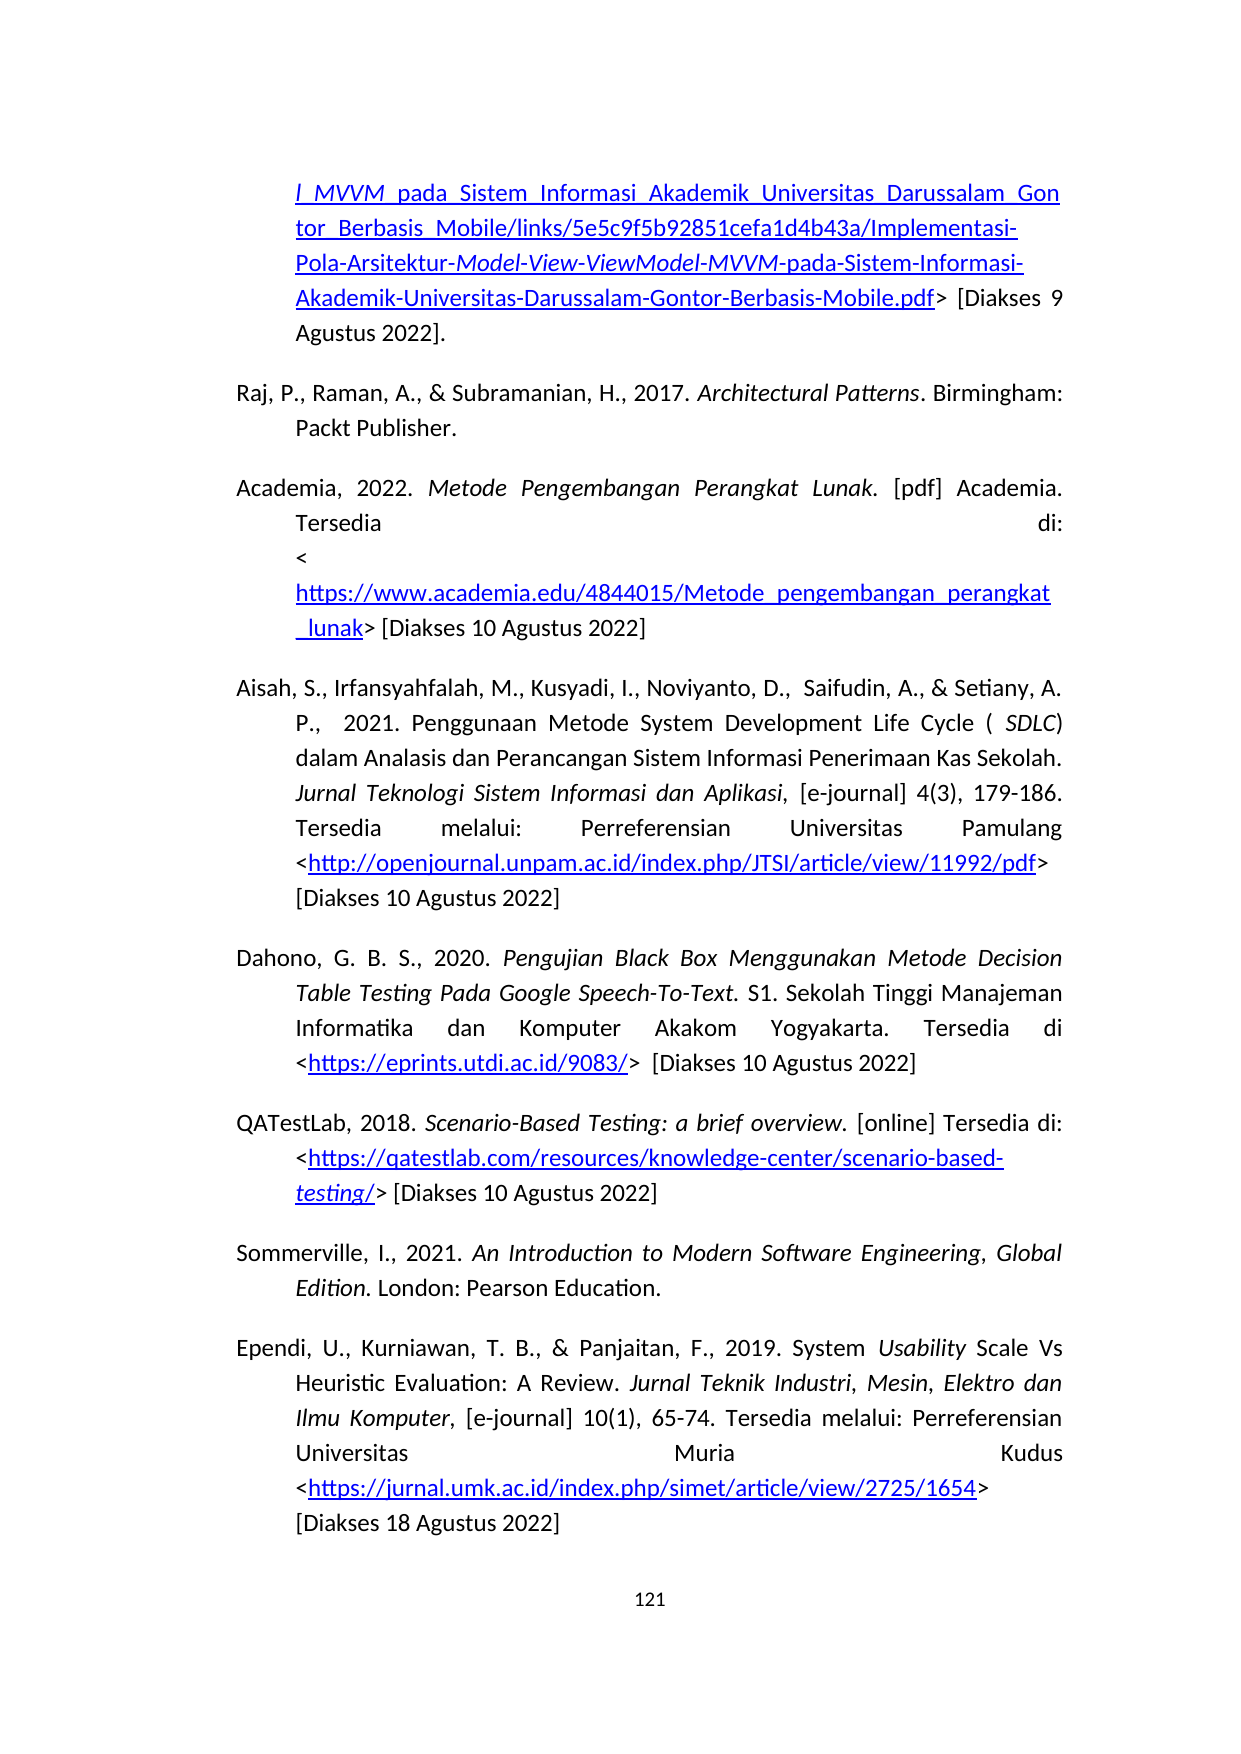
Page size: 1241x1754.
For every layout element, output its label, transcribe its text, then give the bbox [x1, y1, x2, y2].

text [236, 177, 1063, 348]
text Aisah, S., Irfansyahfalah, M., Kusyadi, I., Noviyanto, D., Saifudin, A., & Setiany, A. P., 2021. Penggunaan Metode System Development Life Cycle ( SDLC) dalam Analasis dan Perancangan Sistem Informasi Penerimaan Kas Sekolah. Jurnal Teknologi Sistem Informasi dan Aplikasi, [e-journal] 4(3), 179-186. Tersedia melalui: Perreferensian Universitas Pamulang <http://openjournal.unpam.ac.id/index.php/JTSI/article/view/11992/pdf> [Diakses 10 Agustus 2022] [236, 672, 1063, 913]
text Raj, P., Raman, A., & Subramanian, H., 2017. Architectural Patterns. Birmingham: Packt Publisher. [236, 377, 1063, 443]
text Sommerville, I., 2021. An Introduction to Modern Software Engineering, Global Edition. London: Pearson Education. [236, 1237, 1063, 1303]
text Dahono, G. B. S., 2020. Pengujian Black Box Menggunakan Metode Decision Table Testing Pada Google Speech-To-Text. S1. Sekolah Tinggi Manajeman Informatika dan Komputer Akakom Yogyakarta. Tersedia di <https://eprints.utdi.ac.id/9083/> [Diakses 10 Agustus 2022] [236, 942, 1063, 1078]
text QATestLab, 2018. Scenario-Based Testing: a brief overview. [online] Tersedia di: <https://qatestlab.com/resources/knowledge-center/scenario-based-testing/> [Diakses 10 Agustus 2022] [236, 1107, 1063, 1208]
text Ependi, U., Kurniawan, T. B., & Panjaitan, F., 2019. System Usability Scale Vs Heuristic Evaluation: A Review. Jurnal Teknik Industri, Mesin, Elektro dan Ilmu Komputer, [e-journal] 10(1), 65-74. Tersedia melalui: Perreferensian Universitas Muria Kudus <https://jurnal.umk.ac.id/index.php/simet/article/view/2725/1654> [Diakses 18 Agustus 2022] [236, 1332, 1063, 1538]
text Academia, 2022. Metode Pengembangan Perangkat Lunak. [pdf] Academia. Tersedia di: <https://www.academia.edu/4844015/Metode_pengembangan_perangkat_lunak> [Diakses 10 Agustus 2022] [236, 472, 1063, 643]
